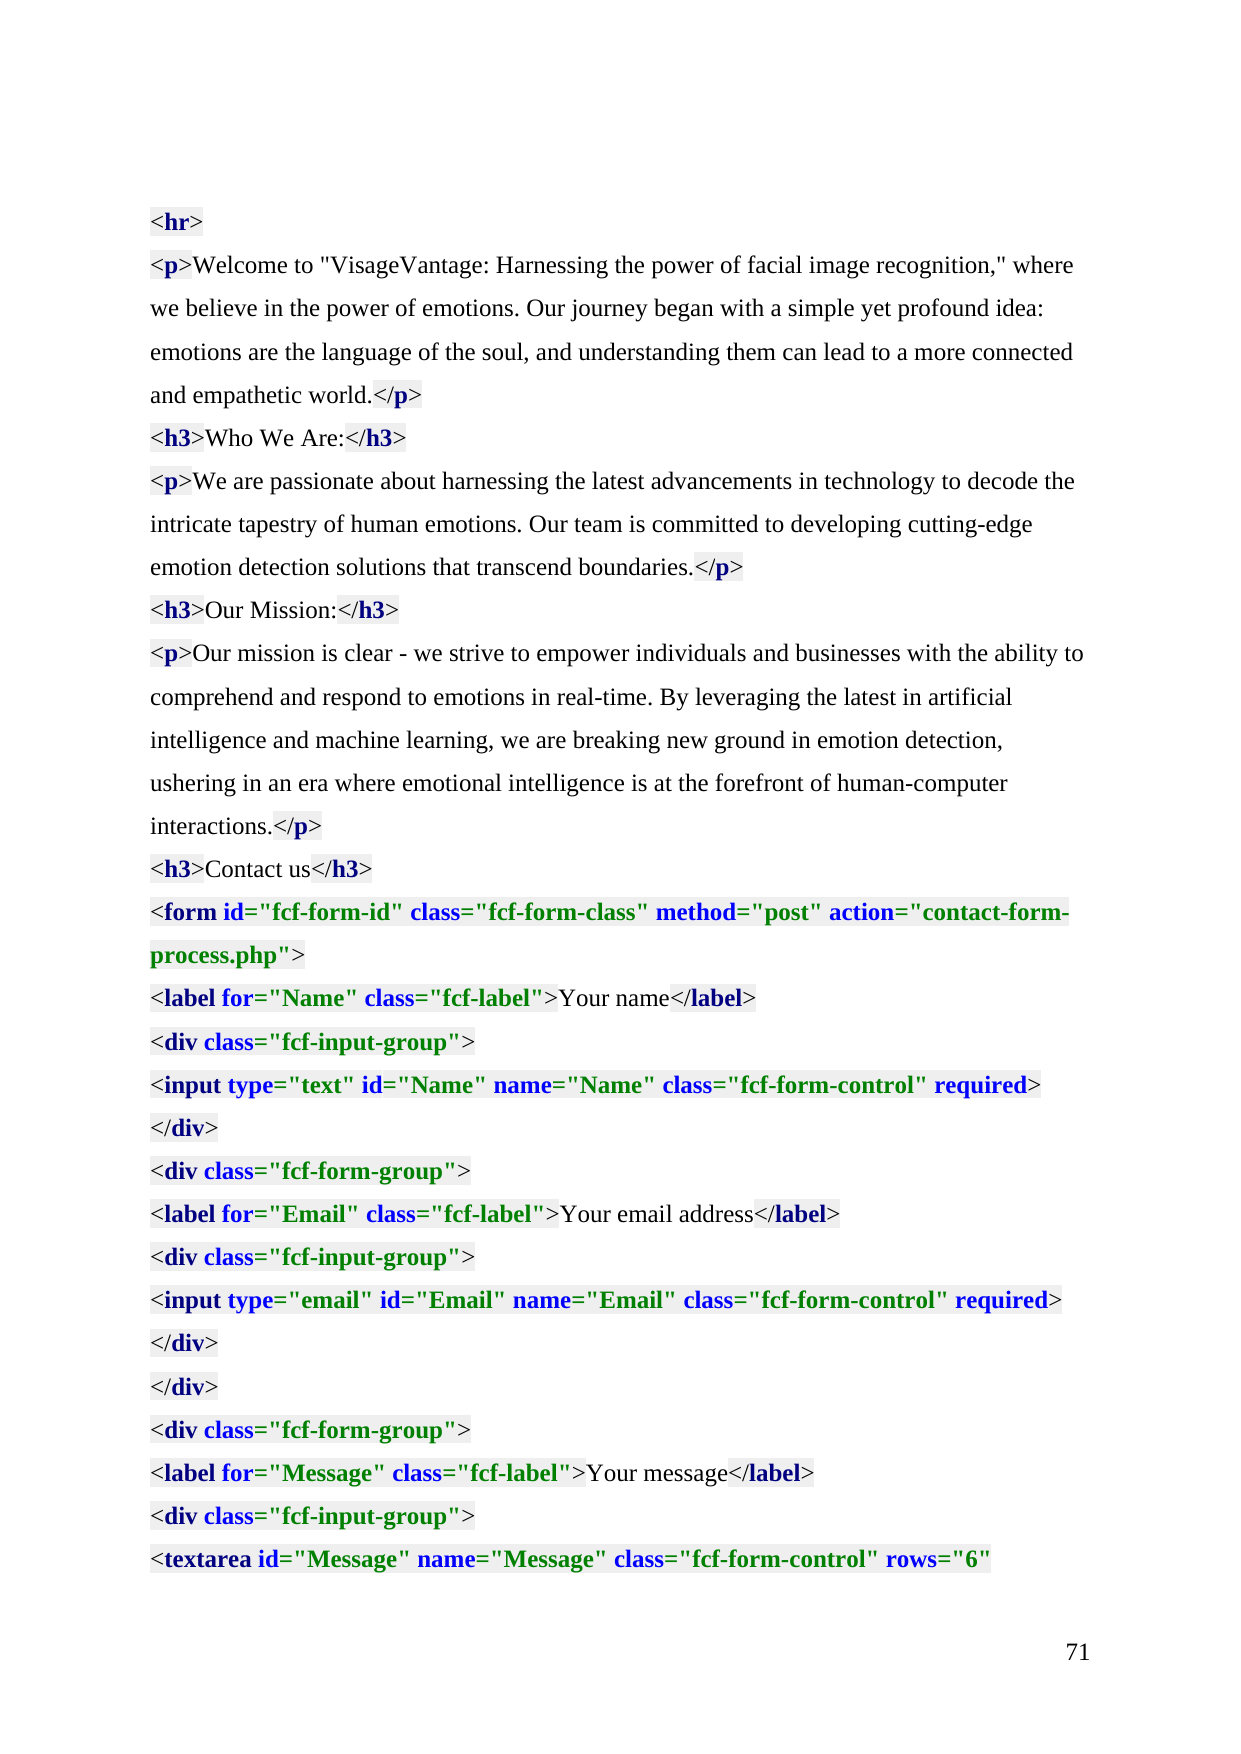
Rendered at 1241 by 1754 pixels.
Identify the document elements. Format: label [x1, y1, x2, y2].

text [150, 207, 1090, 1573]
